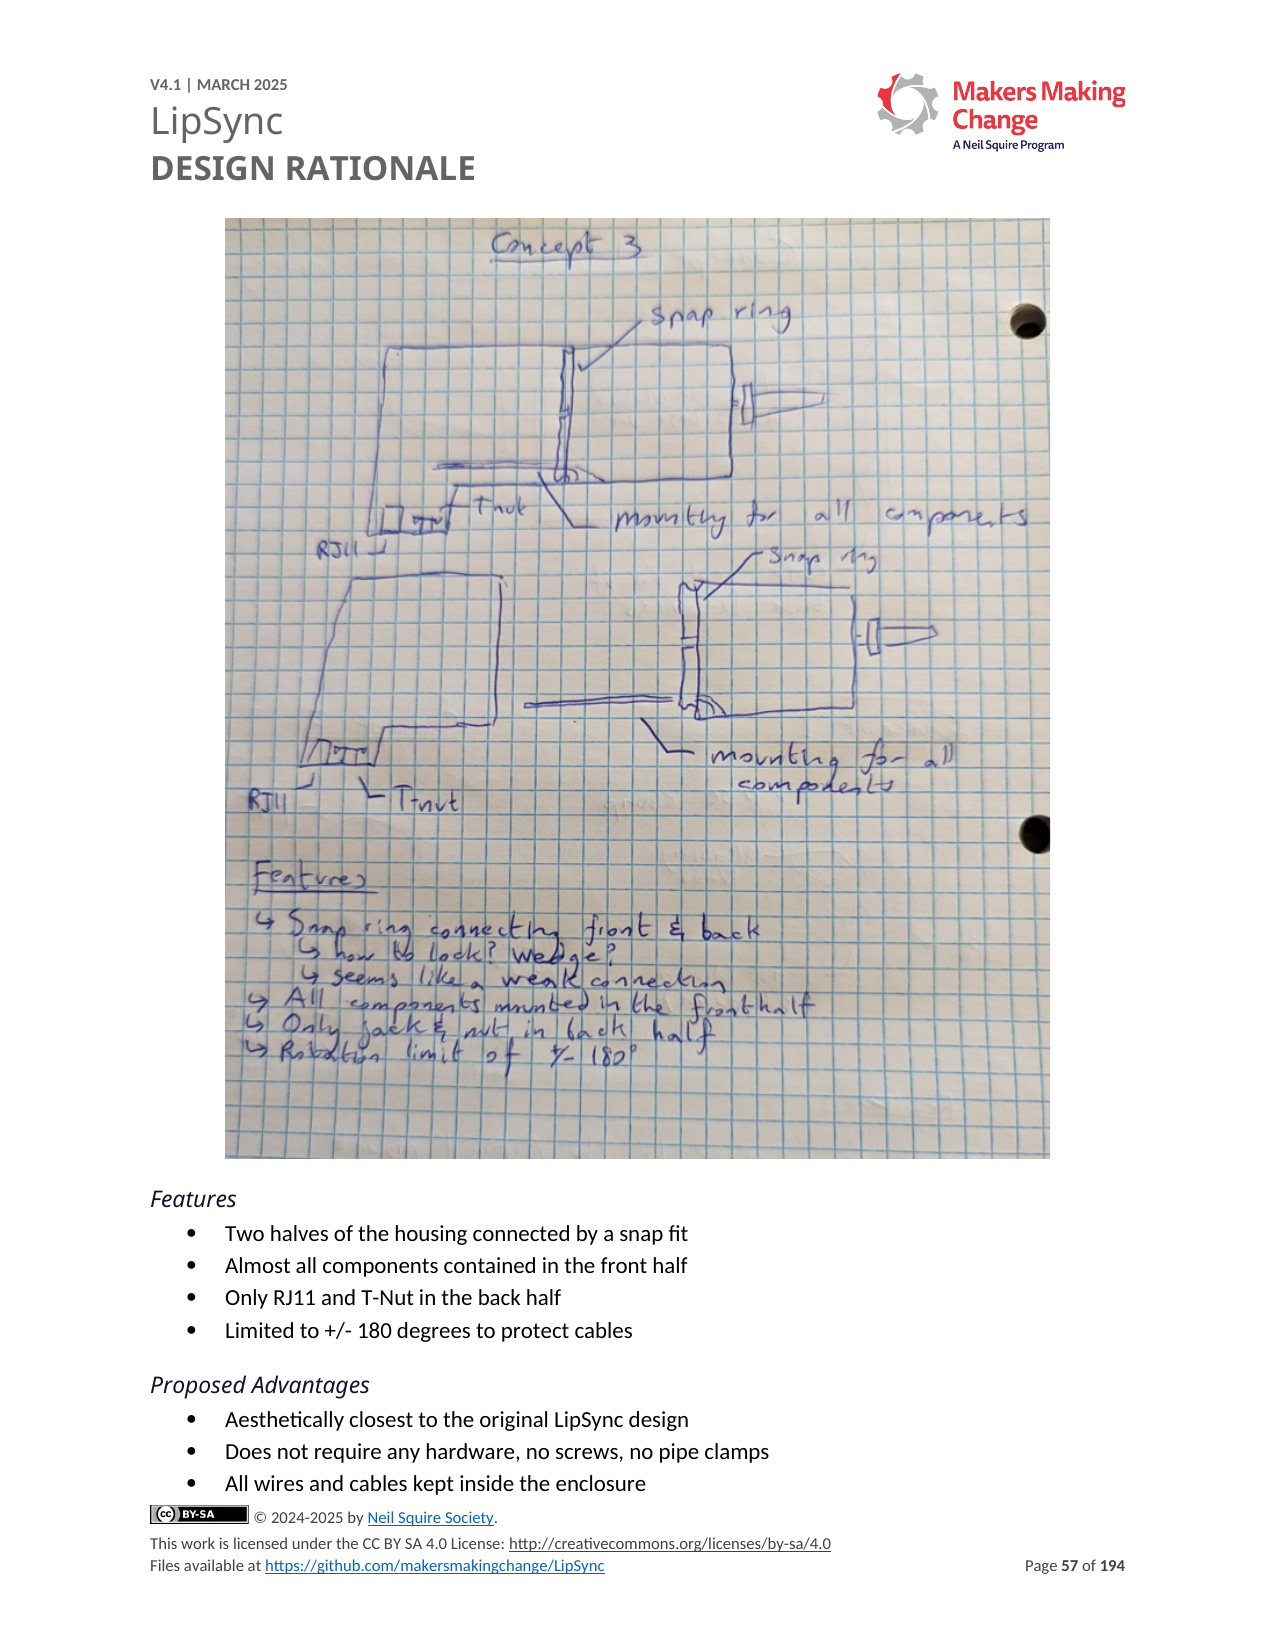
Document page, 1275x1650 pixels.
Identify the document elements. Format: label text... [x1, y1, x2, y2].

list Limited to +/- 180 degrees to protect cables [187, 1316, 1125, 1344]
subtitle Features [150, 1183, 1125, 1214]
list Almost all components contained in the front half [187, 1251, 1125, 1279]
subtitle Proposed Advantages [150, 1369, 1125, 1400]
picture [225, 218, 1050, 1159]
picture [150, 1505, 249, 1524]
list Aesthetically closest to the original LipSync design [187, 1405, 1125, 1433]
list Two halves of the housing connected by a snap fit [187, 1219, 1125, 1247]
list Only RJ11 and T-Nut in the back half [187, 1283, 1125, 1312]
picture [877, 73, 1125, 152]
list All wires and cables kept inside the enclosure [187, 1469, 1125, 1497]
list Does not require any hardware, no screws, no pipe clamps [187, 1437, 1125, 1465]
